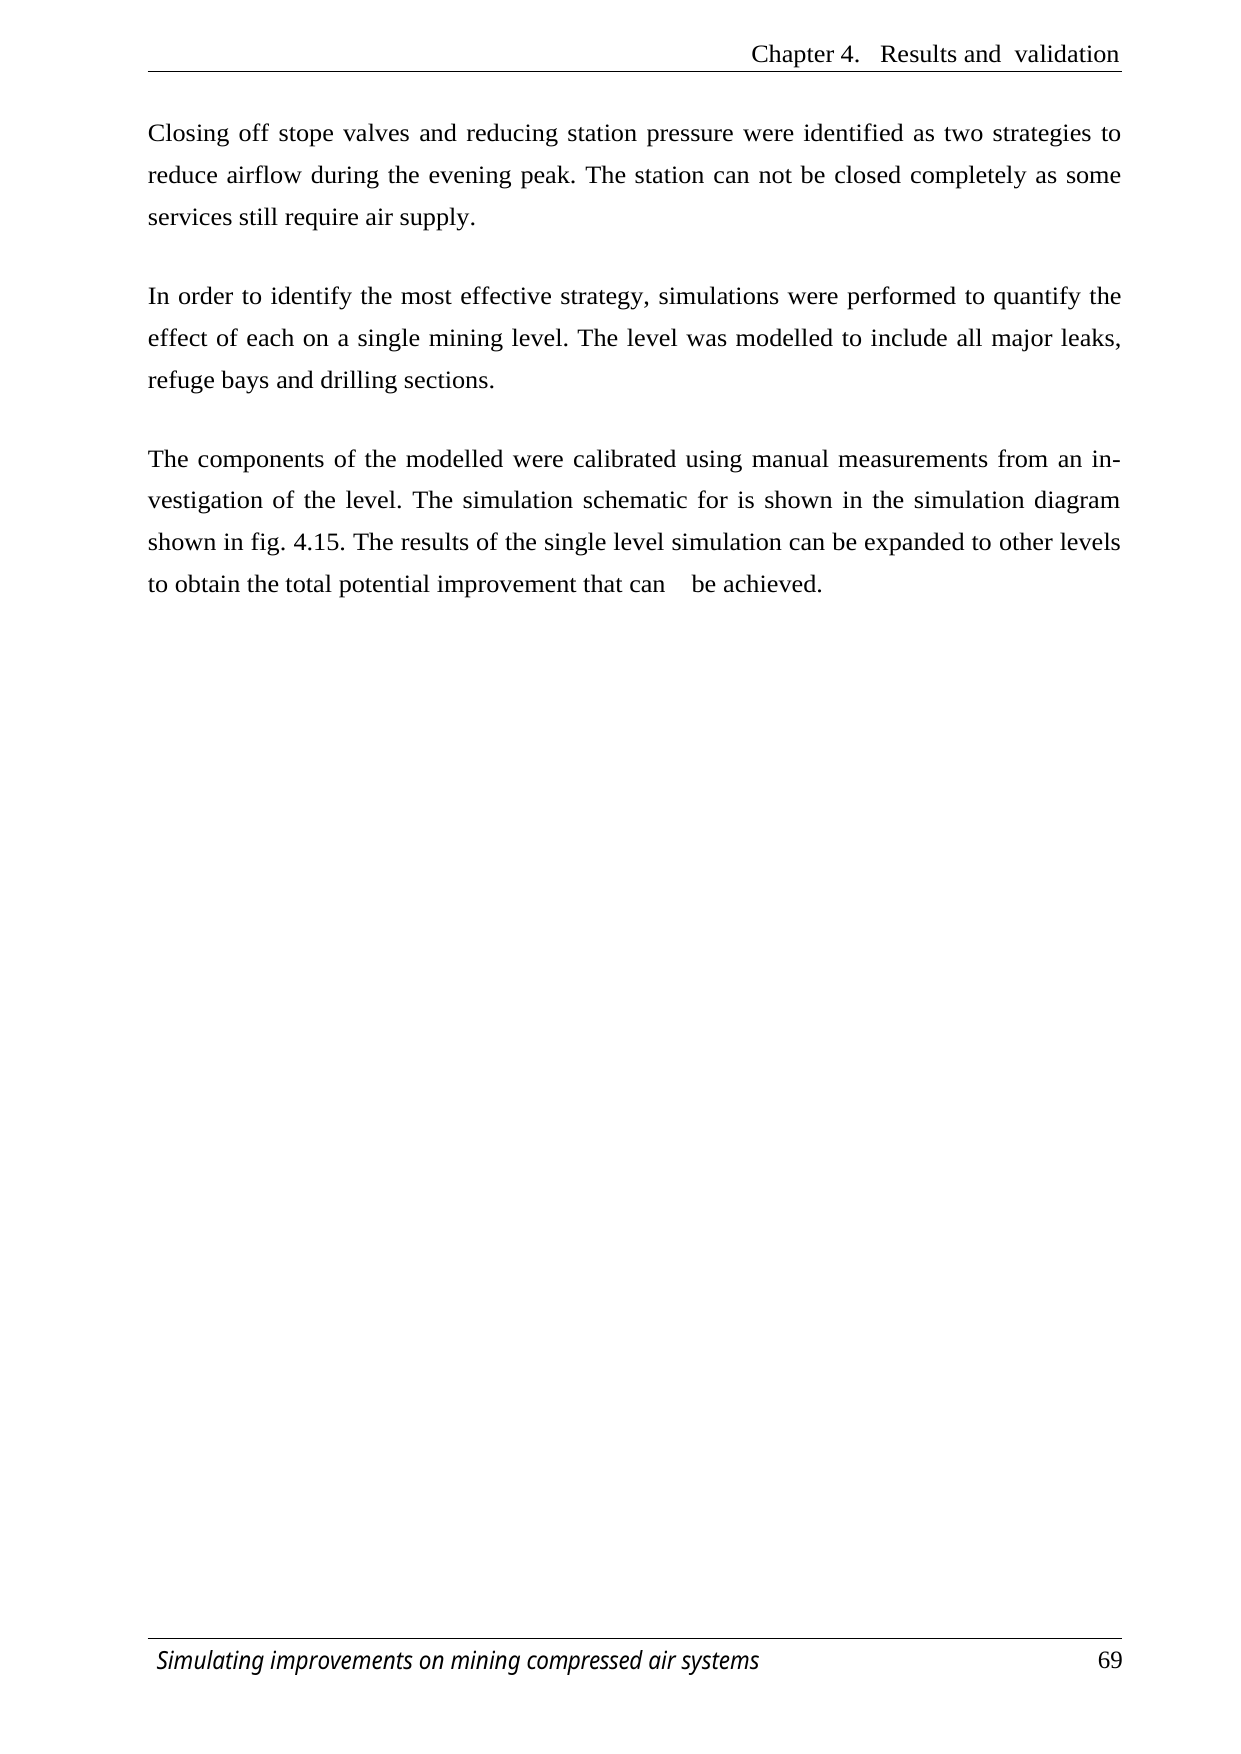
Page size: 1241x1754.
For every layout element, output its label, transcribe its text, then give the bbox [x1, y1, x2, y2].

text The components of the modelled were calibrated using manual measurements from an in- vestigation of the level. The simulation schematic for is shown in the simulation diagram shown in fig. 4.15. The results of the single level simulation can be expanded to other levels to obtain the total potential improvement that can be achieved. [148, 444, 1122, 598]
text Closing off stope valves and reducing station pressure were identified as two strategies to reduce airflow during the evening peak. The station can not be closed completely as some services still require air supply. [148, 118, 1122, 231]
text In order to identify the most effective strategy, simulations were performed to quantify the effect of each on a single mining level. The level was modelled to include all major leaks, refuge bays and drilling sections. [148, 281, 1122, 393]
